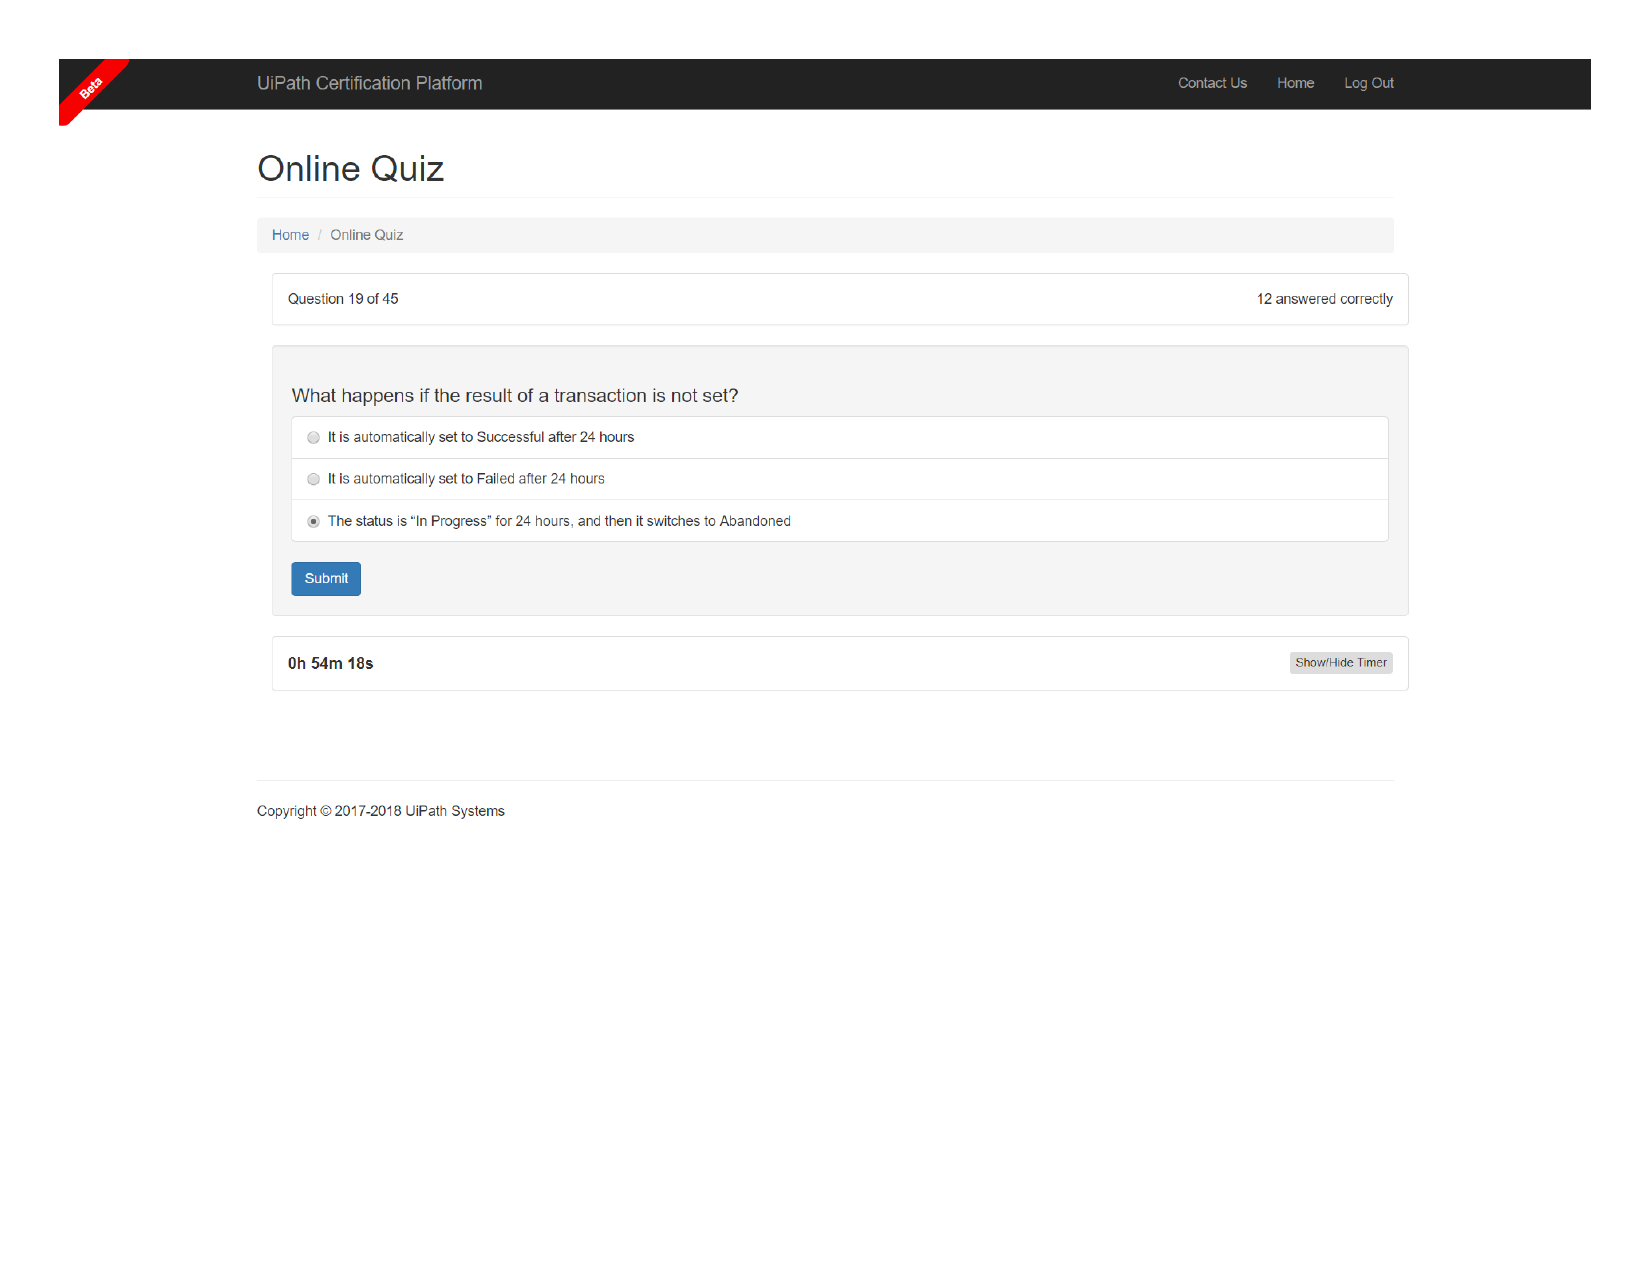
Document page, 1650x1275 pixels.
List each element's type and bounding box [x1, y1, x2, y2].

picture [59, 59, 1591, 921]
